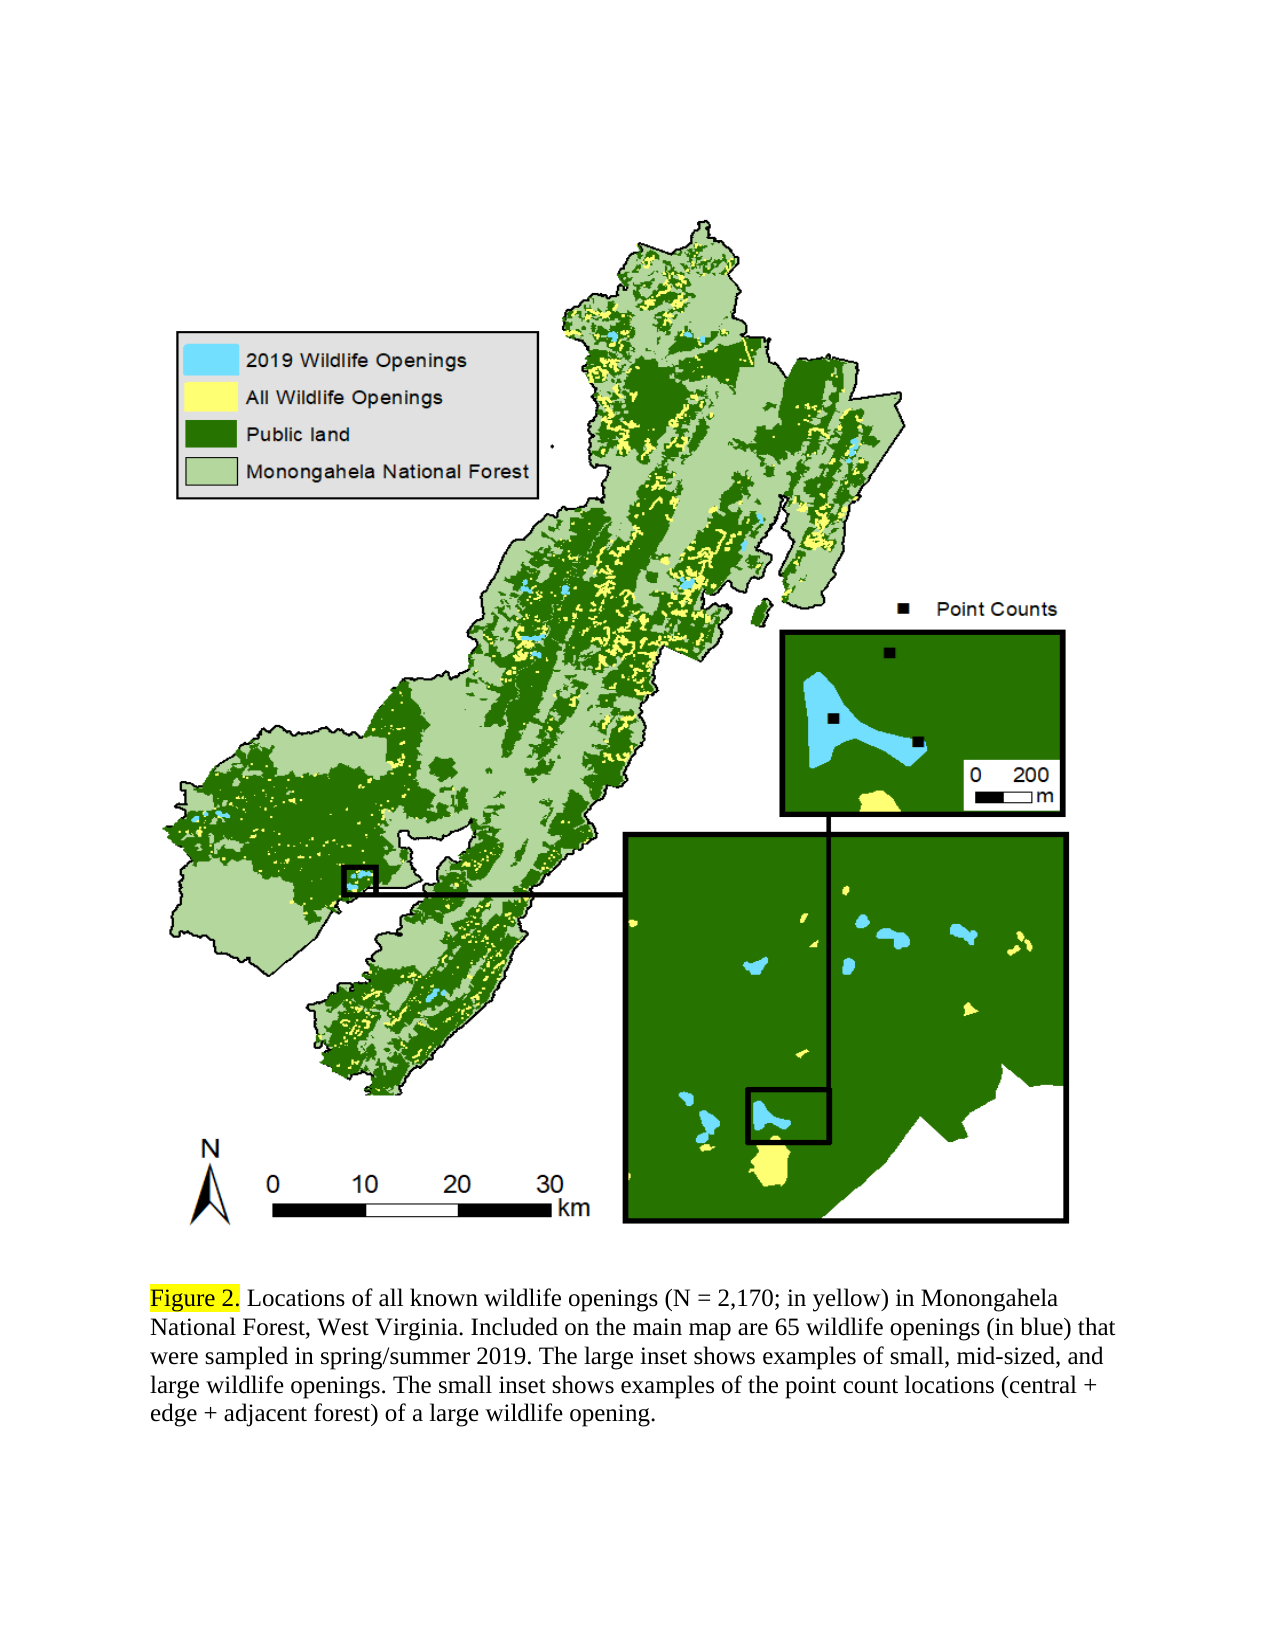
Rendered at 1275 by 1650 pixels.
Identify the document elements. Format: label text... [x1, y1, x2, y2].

picture [150, 150, 1084, 1267]
text Figure 2. Locations of all known wildlife openings (N = 2,170; in yellow) in Monongahela National Forest, West Virginia. Included on the main map are 65 wildlife openings (in blue) that were sampled in spring/summer 2019. The large inset shows examples of small, mid-sized, and large wildlife openings. The small inset shows examples of the point count locations (central + edge + adjacent forest) of a large wildlife opening. [150, 1283, 1125, 1427]
